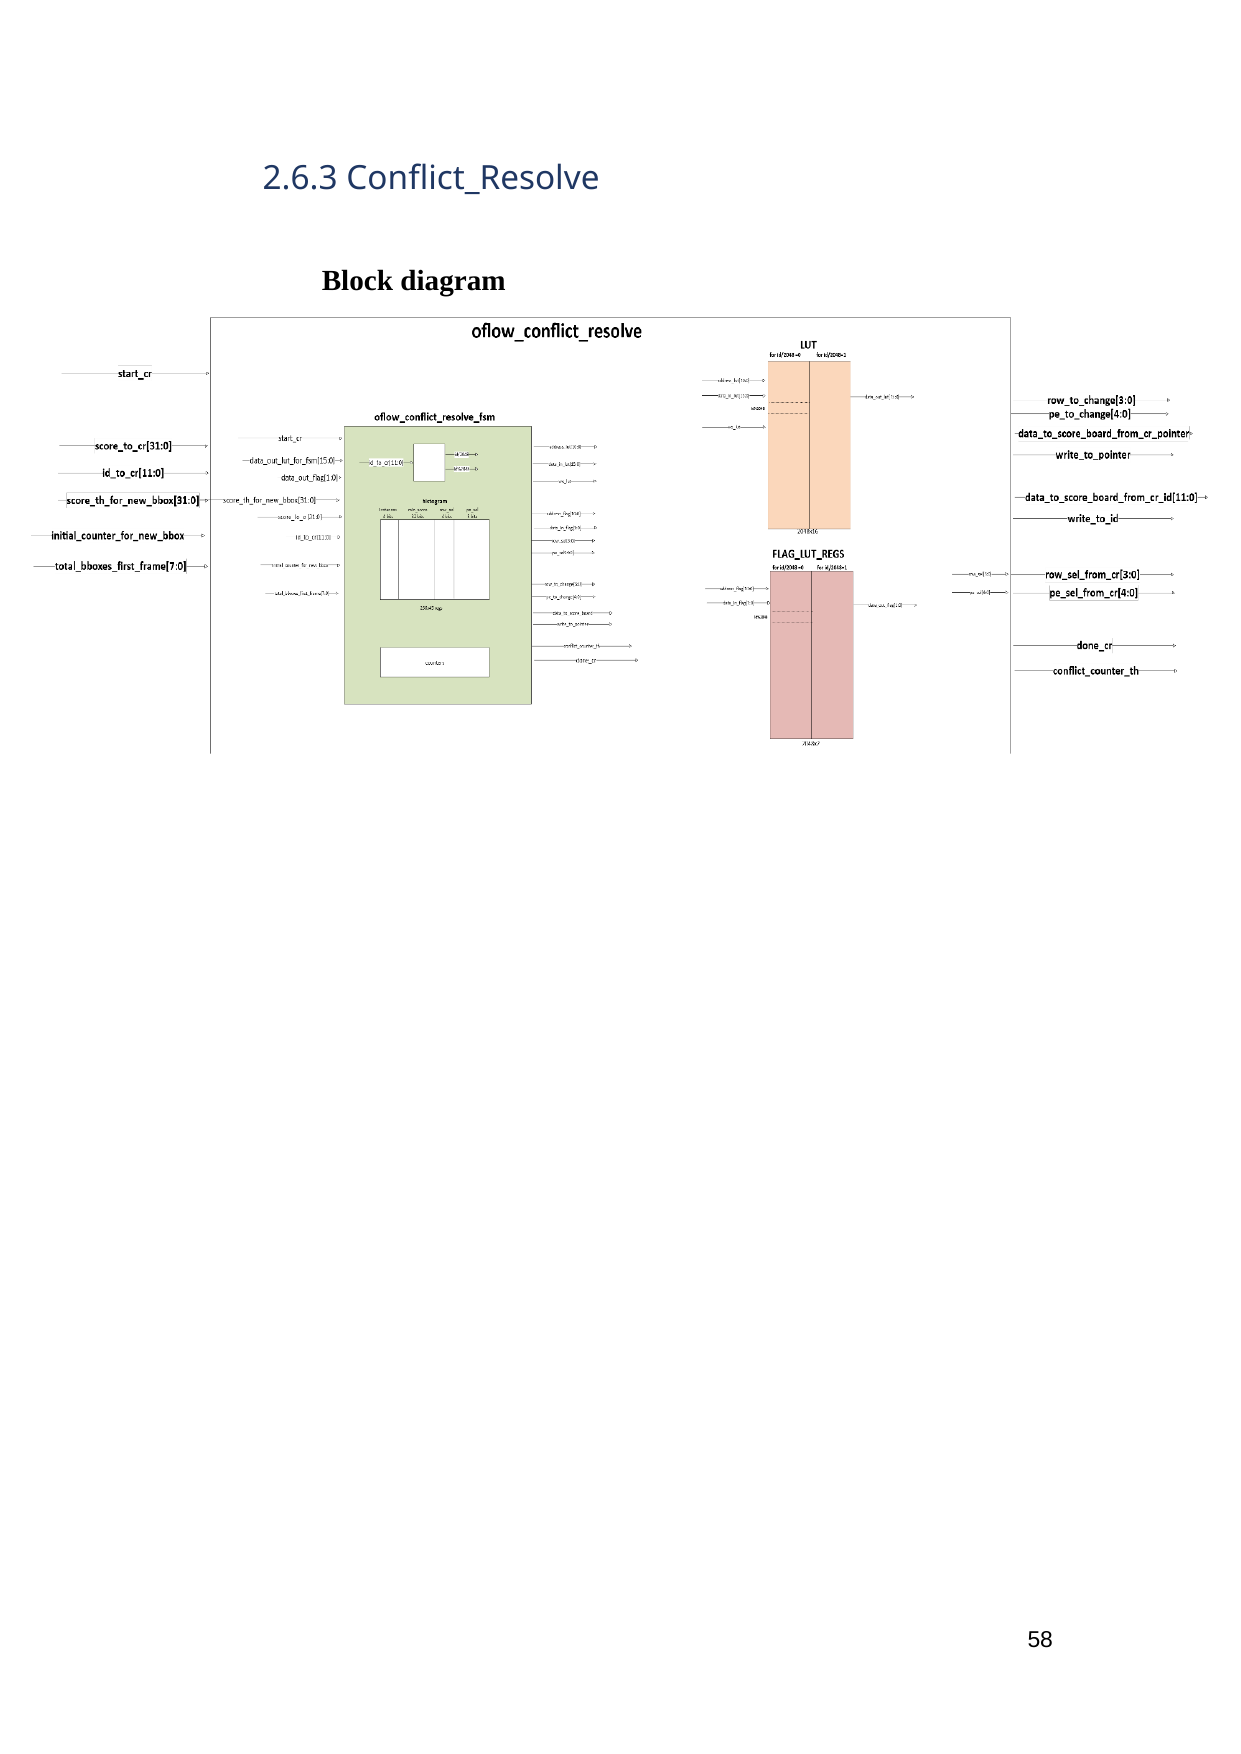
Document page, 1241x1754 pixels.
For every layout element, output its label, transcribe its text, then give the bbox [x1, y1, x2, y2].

picture [26, 315, 1207, 753]
text Block diagram [262, 263, 1053, 296]
subtitle 2.6.3 Conflict_Resolve [187, 154, 1053, 199]
